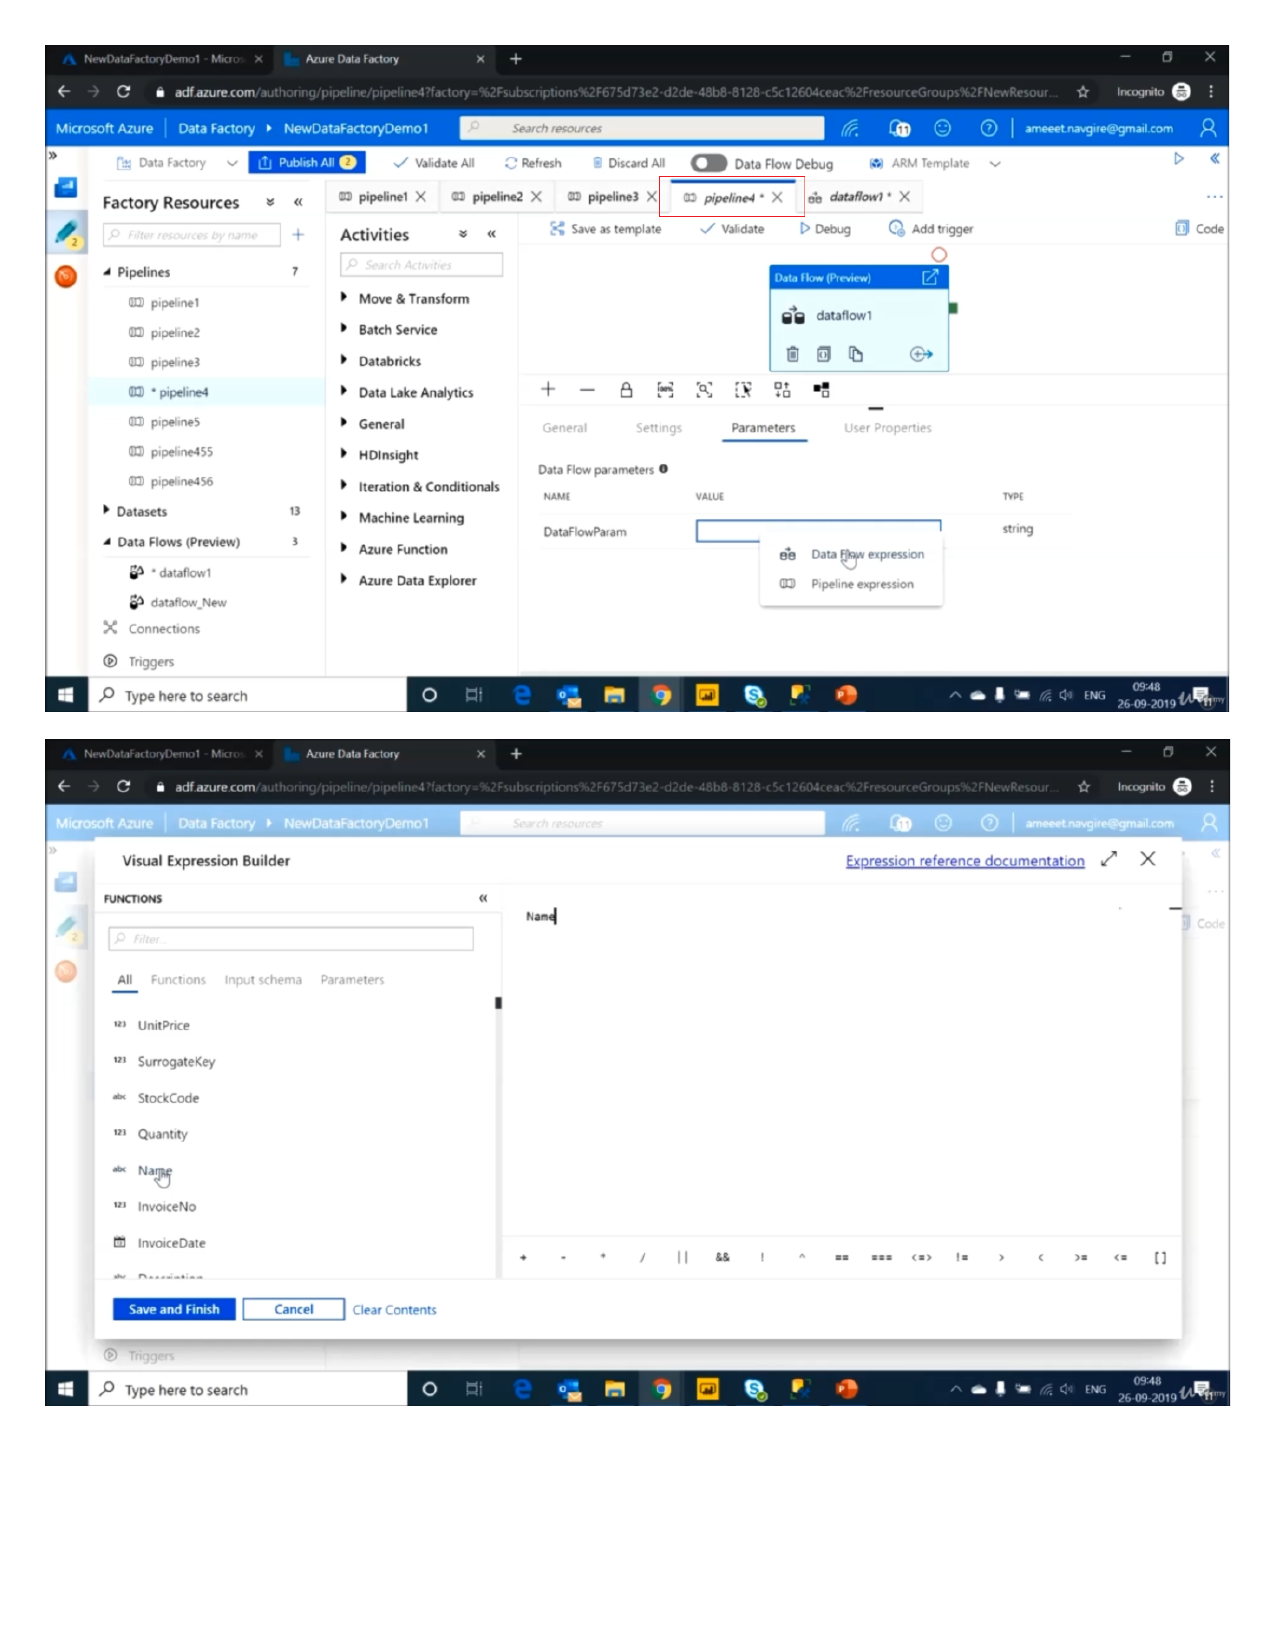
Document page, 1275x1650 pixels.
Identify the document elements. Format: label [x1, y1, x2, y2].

picture [45, 45, 1230, 712]
picture [45, 739, 1230, 1406]
